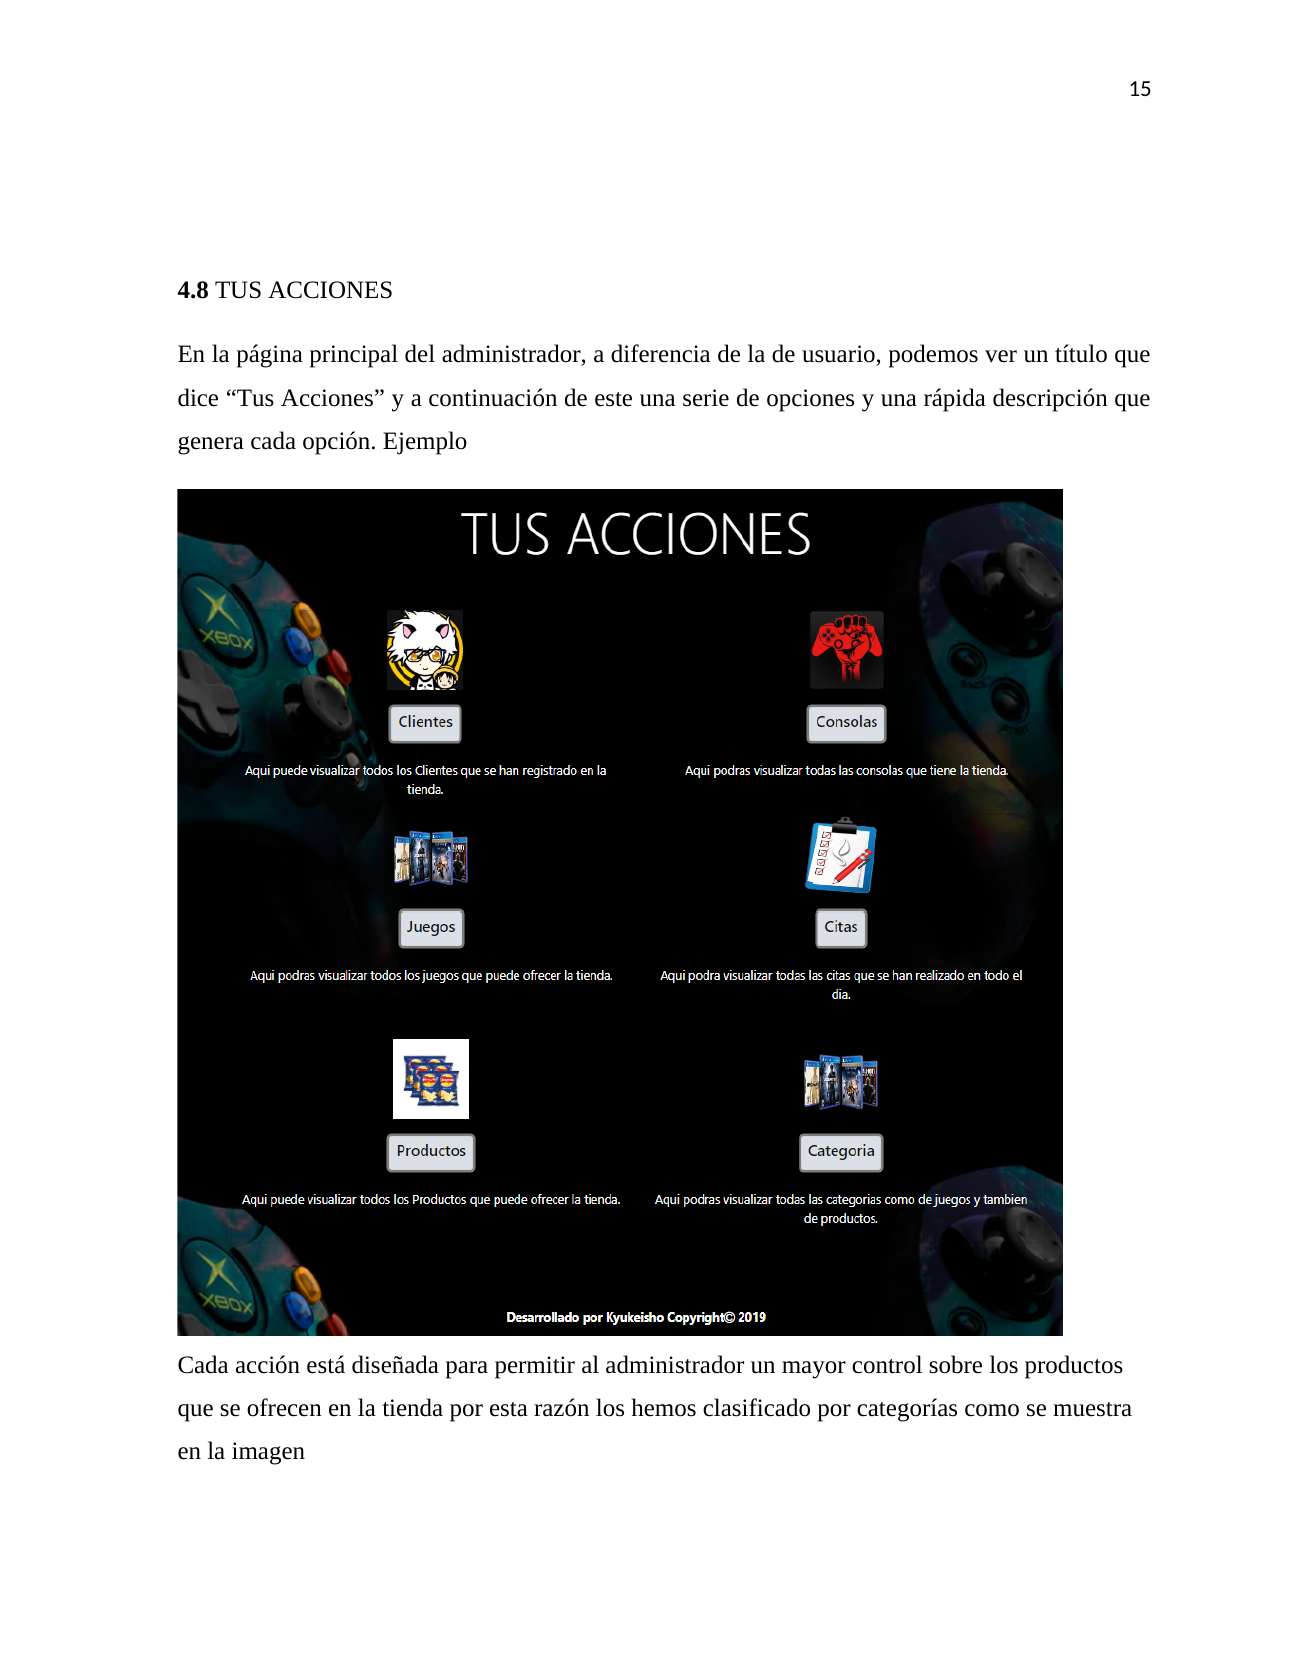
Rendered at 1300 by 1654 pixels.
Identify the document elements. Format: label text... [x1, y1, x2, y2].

list Cada acción está diseñada para permitir al administrador un mayor control sobre los productos que se ofrecen en la tienda por esta razón los hemos clasificado por categorías como se muestra en la imagen [177, 1350, 1152, 1465]
text En la página principal del administrador, a diferencia de la de usuario, podemos ver un título que dice “Tus Acciones” y a continuación de este una serie de opciones y una rápida descripción que genera cada opción. Ejemplo [177, 339, 1152, 454]
text 4.8 TUS ACCIONES [177, 276, 1152, 304]
picture [177, 489, 1063, 1336]
